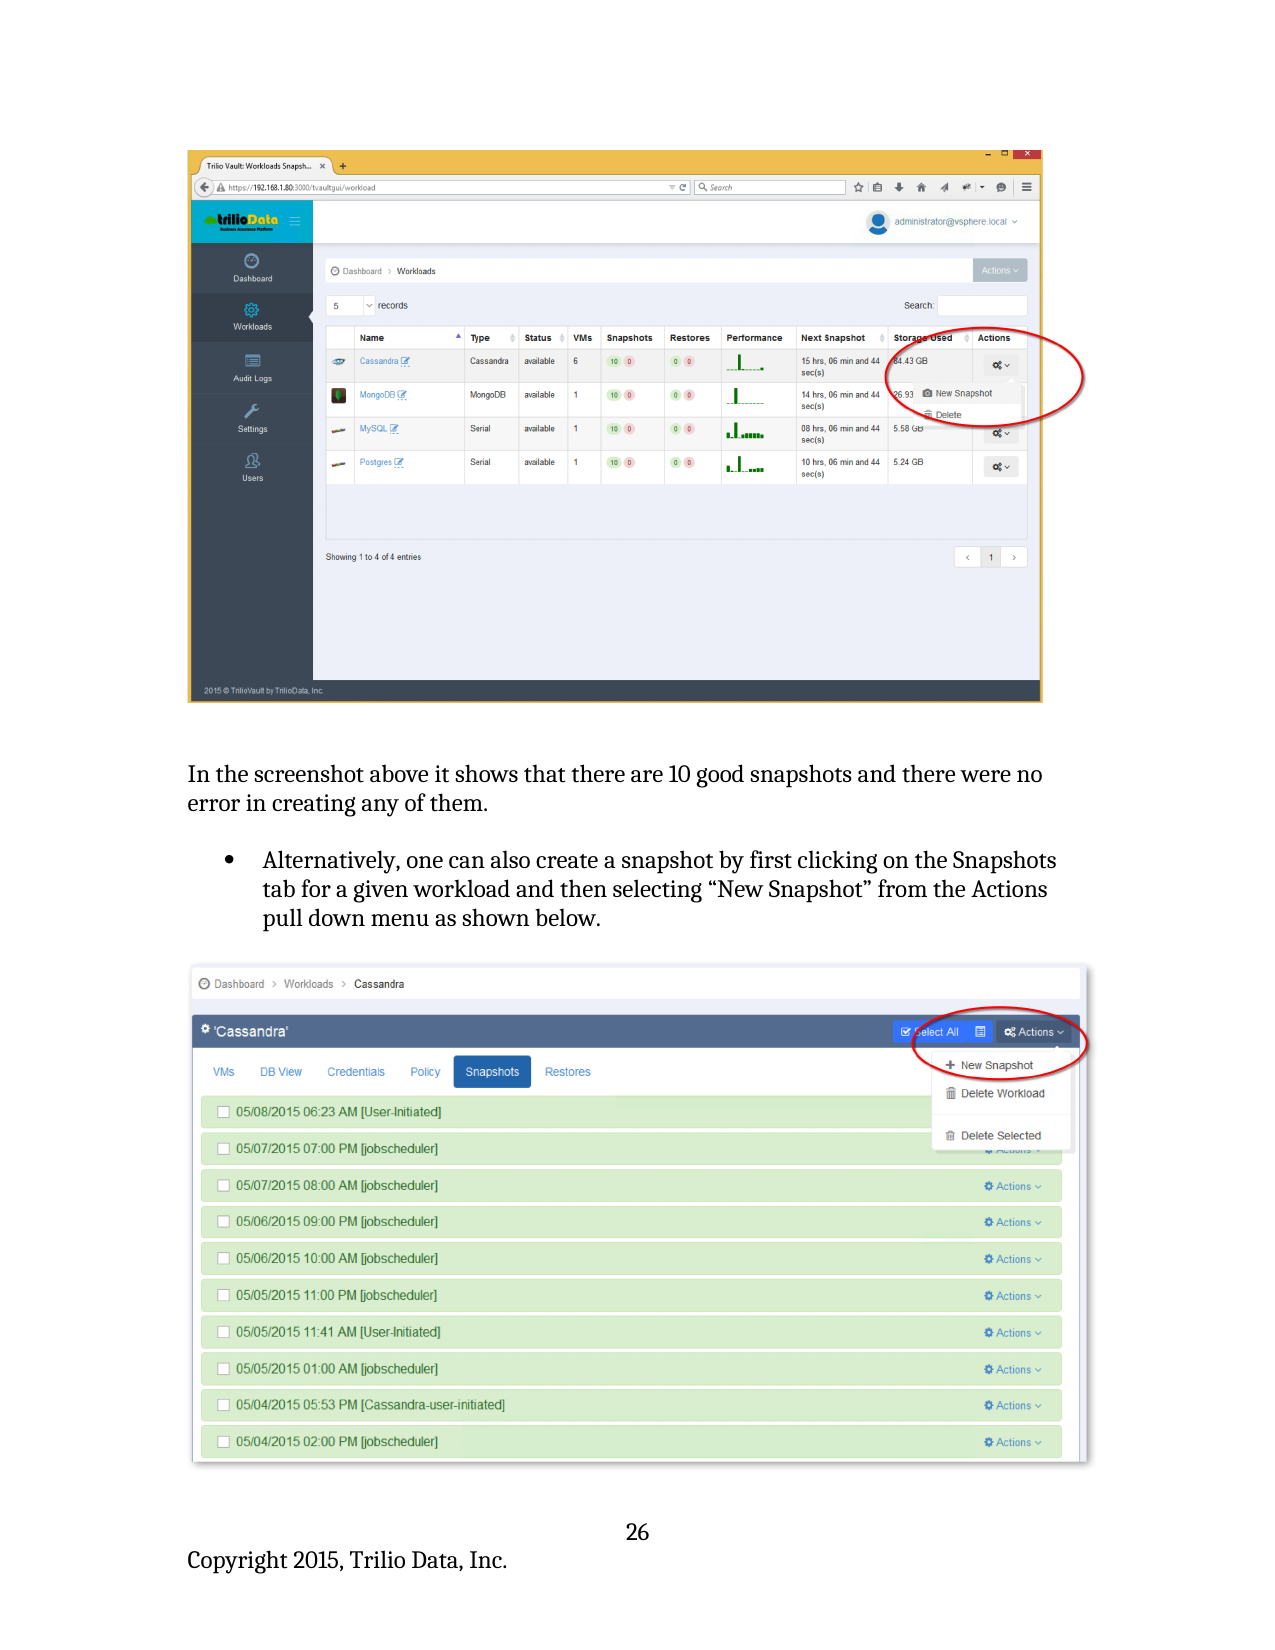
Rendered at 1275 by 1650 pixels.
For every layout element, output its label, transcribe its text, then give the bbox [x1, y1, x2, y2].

list Alternatively, one can also create a snapshot by first clicking on the Snapshots tab for a given workload and then selecting “New Snapshot” from the Actions pull down menu as shown below. [225, 846, 1087, 932]
text In the screenshot above it shows that there are 10 good snapshots and there were no error in creating any of them. [187, 760, 1087, 817]
picture [187, 150, 1088, 703]
picture [191, 965, 1092, 1462]
